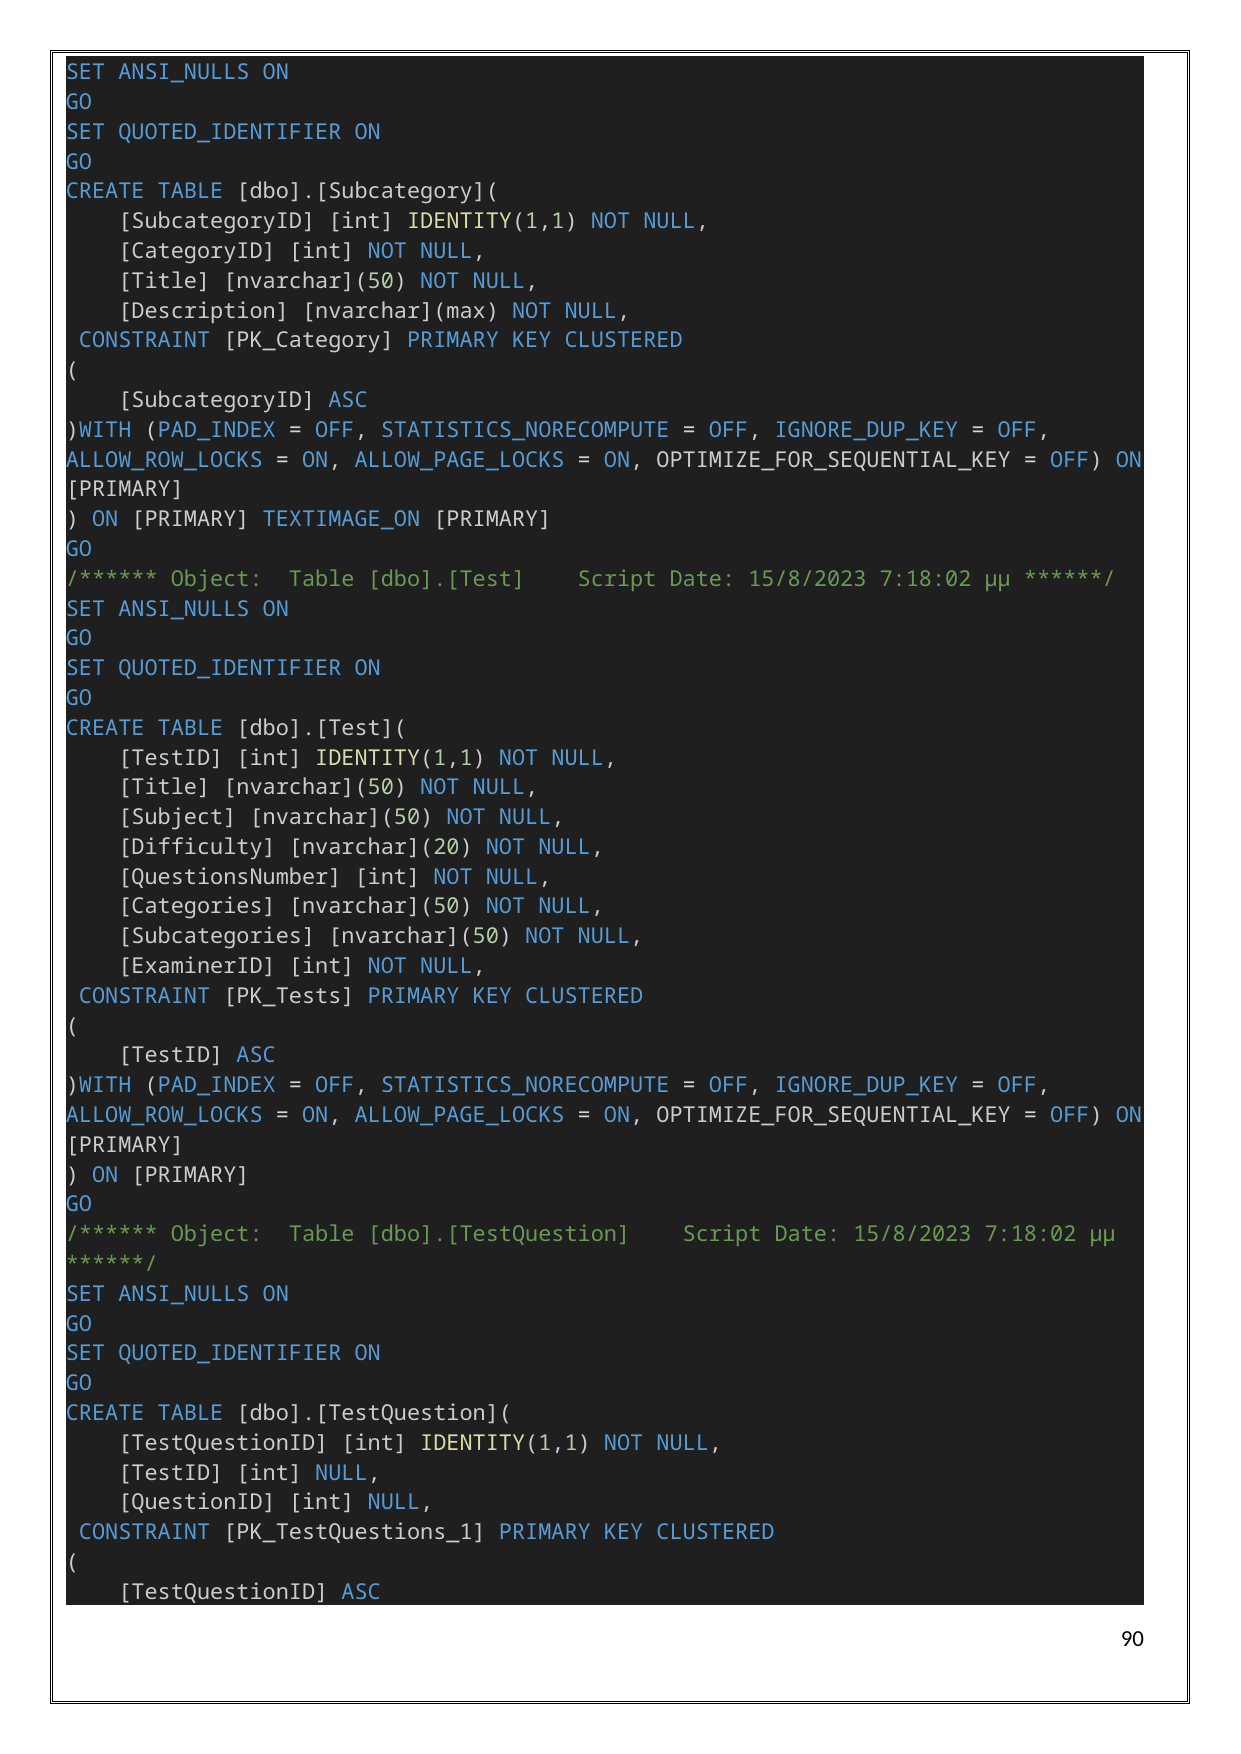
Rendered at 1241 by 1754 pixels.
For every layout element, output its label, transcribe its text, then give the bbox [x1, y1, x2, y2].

text [QuestionsNumber] [int] NOT NULL, [66, 861, 1144, 890]
text SET QUOTED_IDENTIFIER ON [66, 116, 1144, 146]
text SET ANSI_NULLS ON [66, 1278, 1144, 1307]
text GO [66, 146, 1144, 175]
text CONSTRAINT [PK_TestQuestions_1] PRIMARY KEY CLUSTERED [66, 1516, 1144, 1546]
text GO [66, 1307, 1144, 1337]
text [Subject] [nvarchar](50) NOT NULL, [66, 801, 1144, 831]
text [Subcategories] [nvarchar](50) NOT NULL, [66, 920, 1144, 950]
text GO [66, 533, 1144, 563]
text [SubcategoryID] ASC [66, 384, 1144, 414]
text [QuestionID] [int] NULL, [66, 1486, 1144, 1516]
text SET QUOTED_IDENTIFIER ON [66, 1337, 1144, 1367]
text [TestID] ASC [66, 1039, 1144, 1069]
text ) ON [PRIMARY] TEXTIMAGE_ON [PRIMARY] [66, 503, 1144, 533]
text GO [66, 1367, 1144, 1397]
text [CategoryID] [int] NOT NULL, [66, 235, 1144, 265]
text GO [66, 1188, 1144, 1218]
text [Title] [nvarchar](50) NOT NULL, [66, 771, 1144, 801]
text SET ANSI_NULLS ON [66, 592, 1144, 622]
text [Description] [nvarchar](max) NOT NULL, [66, 294, 1144, 324]
text SET QUOTED_IDENTIFIER ON [66, 652, 1144, 682]
text ( [66, 354, 1144, 384]
text CREATE TABLE [dbo].[Subcategory]( [66, 175, 1144, 205]
text [TestID] [int] IDENTITY(1,1) NOT NULL, [66, 741, 1144, 771]
text ( [66, 1546, 1144, 1576]
text [Categories] [nvarchar](50) NOT NULL, [66, 890, 1144, 920]
text [TestQuestionID] ASC [66, 1576, 1144, 1605]
text GO [66, 682, 1144, 712]
text GO [66, 622, 1144, 652]
text ) ON [PRIMARY] [66, 1158, 1144, 1188]
text /****** Object: Table [dbo].[Test] Script Date: 15/8/2023 7:18:02 μμ ******/ [66, 563, 1144, 592]
text [TestQuestionID] [int] IDENTITY(1,1) NOT NULL, [66, 1427, 1144, 1456]
text [ExaminerID] [int] NOT NULL, [66, 950, 1144, 980]
text [TestID] [int] NULL, [66, 1456, 1144, 1486]
text GO [66, 86, 1144, 116]
text CREATE TABLE [dbo].[Test]( [66, 712, 1144, 741]
text [SubcategoryID] [int] IDENTITY(1,1) NOT NULL, [66, 205, 1144, 235]
text CONSTRAINT [PK_Tests] PRIMARY KEY CLUSTERED [66, 980, 1144, 1009]
text /****** Object: Table [dbo].[TestQuestion] Script Date: 15/8/2023 7:18:02 μμ ******/ [66, 1218, 1144, 1278]
text CONSTRAINT [PK_Category] PRIMARY KEY CLUSTERED [66, 324, 1144, 354]
text ( [66, 1009, 1144, 1039]
text [Difficulty] [nvarchar](20) NOT NULL, [66, 831, 1144, 861]
text SET ANSI_NULLS ON [66, 56, 1144, 86]
text [Title] [nvarchar](50) NOT NULL, [66, 265, 1144, 294]
text CREATE TABLE [dbo].[TestQuestion]( [66, 1397, 1144, 1427]
